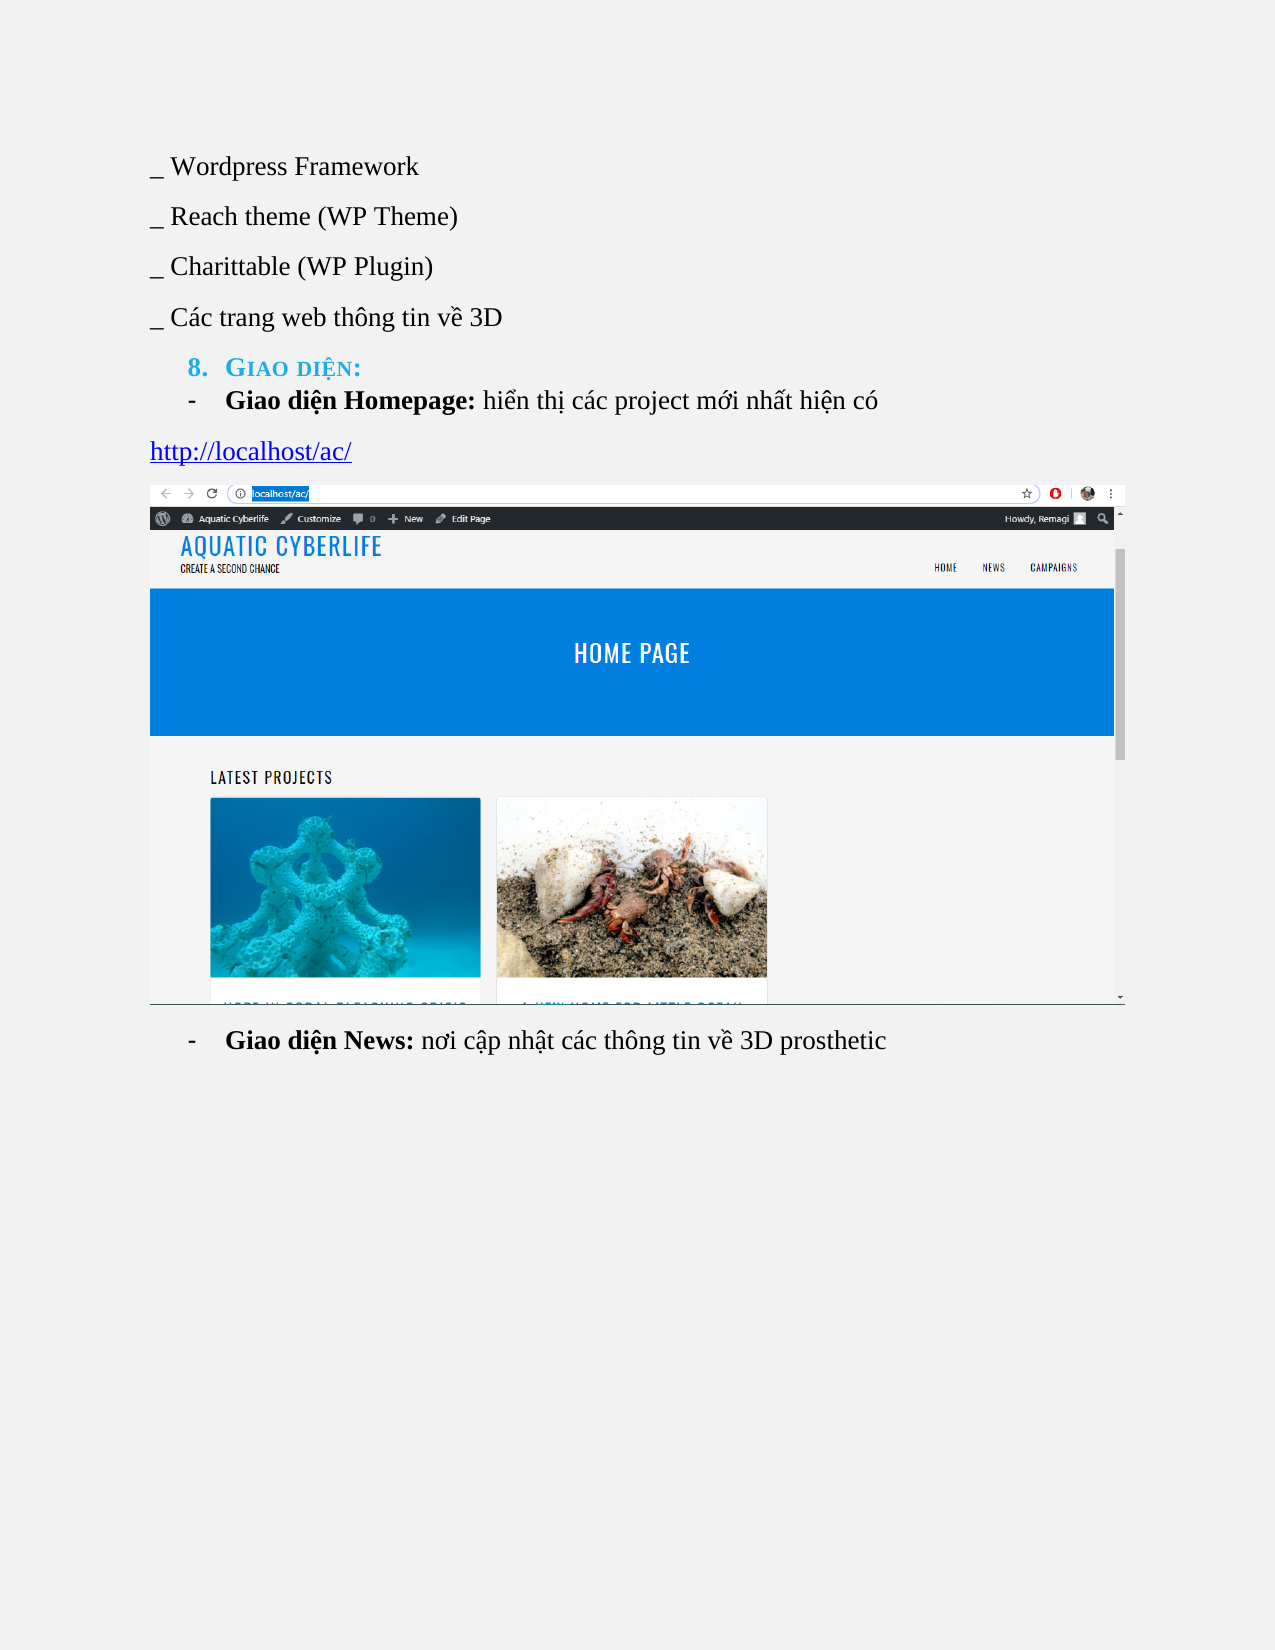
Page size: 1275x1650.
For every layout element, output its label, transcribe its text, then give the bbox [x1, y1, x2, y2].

text _ Wordpress Framework [150, 150, 1125, 181]
picture [150, 485, 1125, 1005]
text _ Các trang web thông tin về 3D [150, 301, 1125, 332]
text http://localhost/ac/ [150, 435, 1125, 466]
list Giao diện News: nơi cập nhật các thông tin về 3D prosthetic [187, 1024, 1125, 1055]
list Giao diện Homepage: hiển thị các project mới nhất hiện có [187, 384, 1125, 416]
list Giao diện: [187, 351, 1125, 382]
text _ Reach theme (WP Theme) [150, 200, 1125, 231]
text _ Charittable (WP Plugin) [150, 250, 1125, 282]
